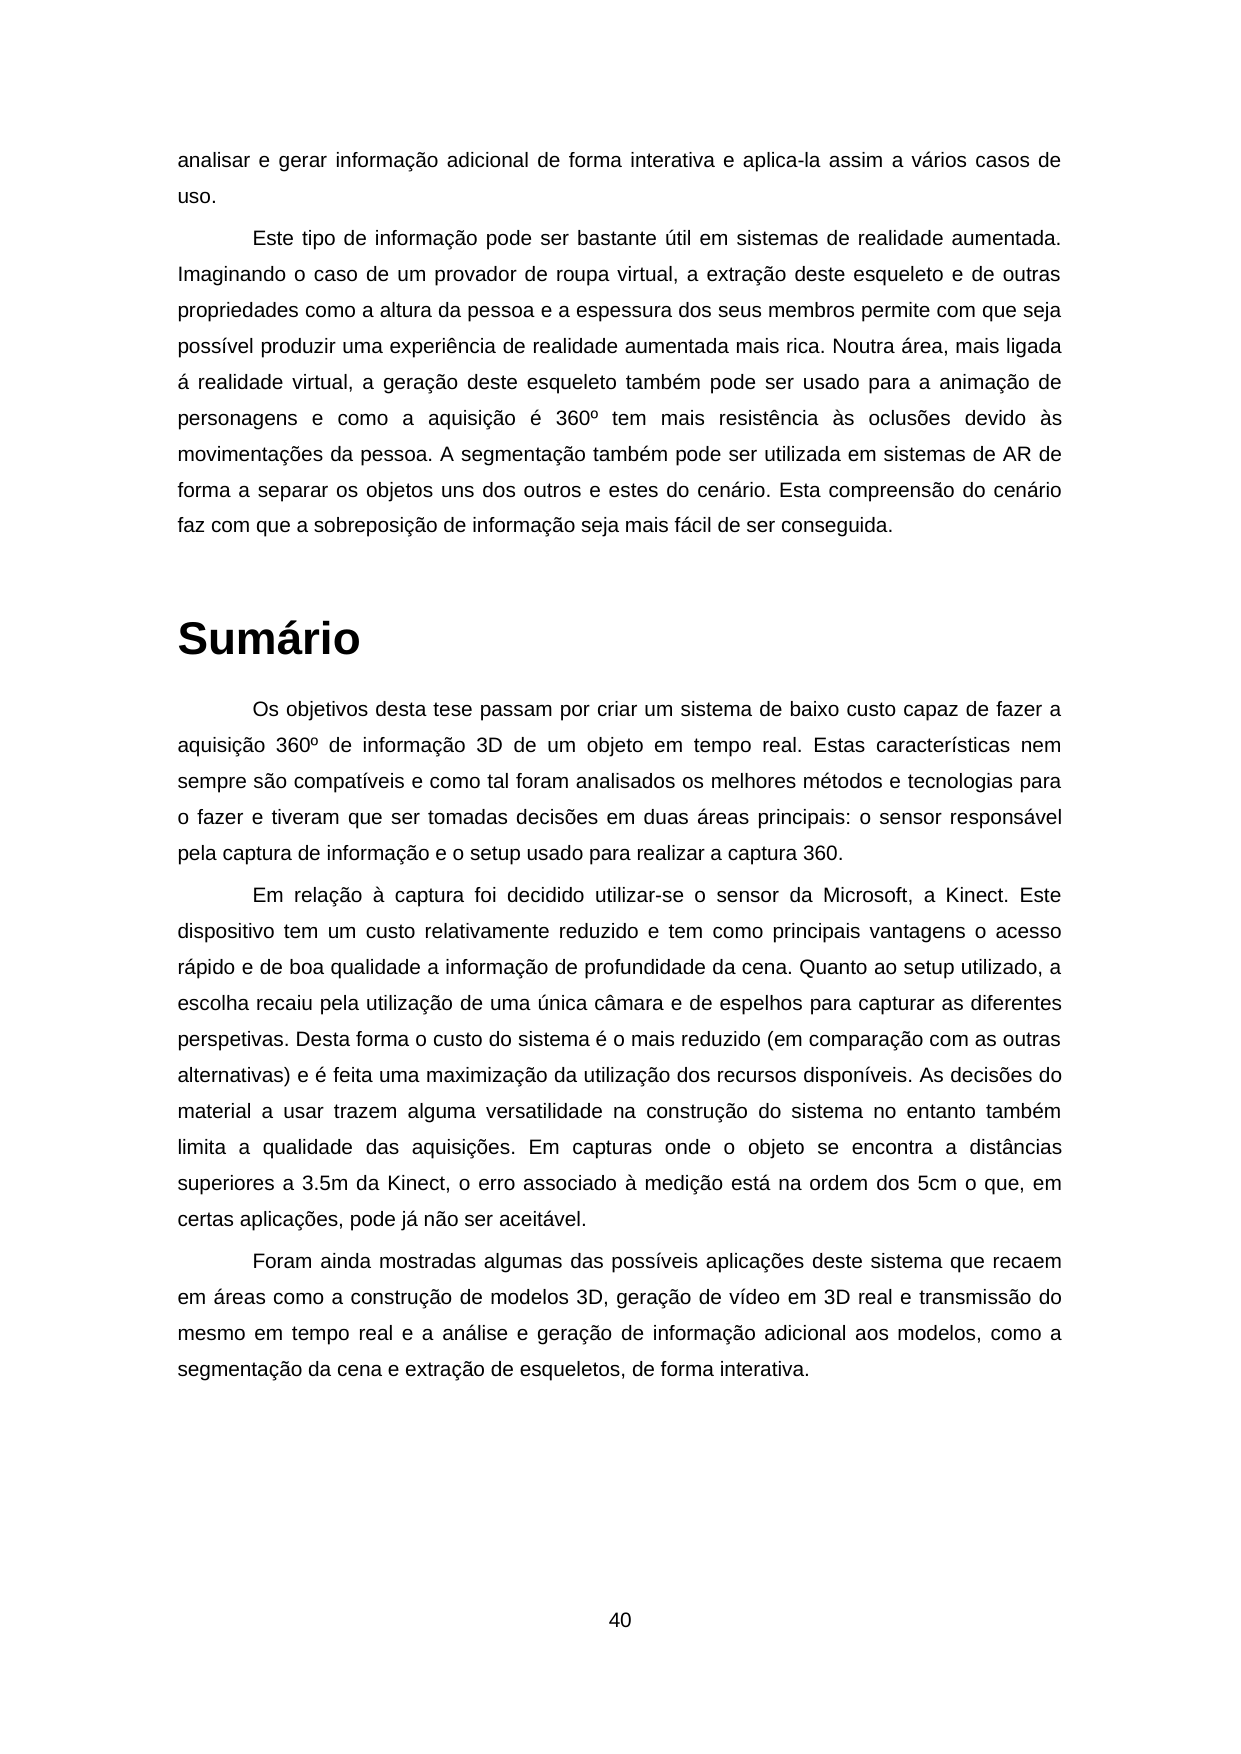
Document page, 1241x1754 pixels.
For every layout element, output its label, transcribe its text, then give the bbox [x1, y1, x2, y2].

text Em relação à captura foi decidido utilizar-se o sensor da Microsoft, a Kinect. Este dispositivo tem um custo relativamente reduzido e tem como principais vantagens o acesso rápido e de boa qualidade a informação de profundidade da cena. Quanto ao setup utilizado, a escolha recaiu pela utilização de uma única câmara e de espelhos para capturar as diferentes perspetivas. Desta forma o custo do sistema é o mais reduzido (em comparação com as outras alternativas) e é feita uma maximização da utilização dos recursos disponíveis. As decisões do material a usar trazem alguma versatilidade na construção do sistema no entanto também limita a qualidade das aquisições. Em capturas onde o objeto se encontra a distâncias superiores a 3.5m da Kinect, o erro associado à medição está na ordem dos 5cm o que, em certas aplicações, pode já não ser aceitável. [177, 883, 1063, 1230]
text Os objetivos desta tese passam por criar um sistema de baixo custo capaz de fazer a aquisição 360º de informação 3D de um objeto em tempo real. Estas características nem sempre são compatíveis e como tal foram analisados os melhores métodos e tecnologias para o fazer e tiveram que ser tomadas decisões em duas áreas principais: o sensor responsável pela captura de informação e o setup usado para realizar a captura 360. [177, 697, 1063, 865]
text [177, 148, 1063, 208]
text Sumário [177, 612, 1063, 664]
text Este tipo de informação pode ser bastante útil em sistemas de realidade aumentada. Imaginando o caso de um provador de roupa virtual, a extração deste esqueleto e de outras propriedades como a altura da pessoa e a espessura dos seus membros permite com que seja possível produzir uma experiência de realidade aumentada mais rica. Noutra área, mais ligada á realidade virtual, a geração deste esqueleto também pode ser usado para a animação de personagens e como a aquisição é 360º tem mais resistência às oclusões devido às movimentações da pessoa. A segmentação também pode ser utilizada em sistemas de AR de forma a separar os objetos uns dos outros e estes do cenário. Esta compreensão do cenário faz com que a sobreposição de informação seja mais fácil de ser conseguida. [177, 226, 1063, 537]
text Foram ainda mostradas algumas das possíveis aplicações deste sistema que recaem em áreas como a construção de modelos 3D, geração de vídeo em 3D real e transmissão do mesmo em tempo real e a análise e geração de informação adicional aos modelos, como a segmentação da cena e extração de esqueletos, de forma interativa. [177, 1249, 1063, 1380]
